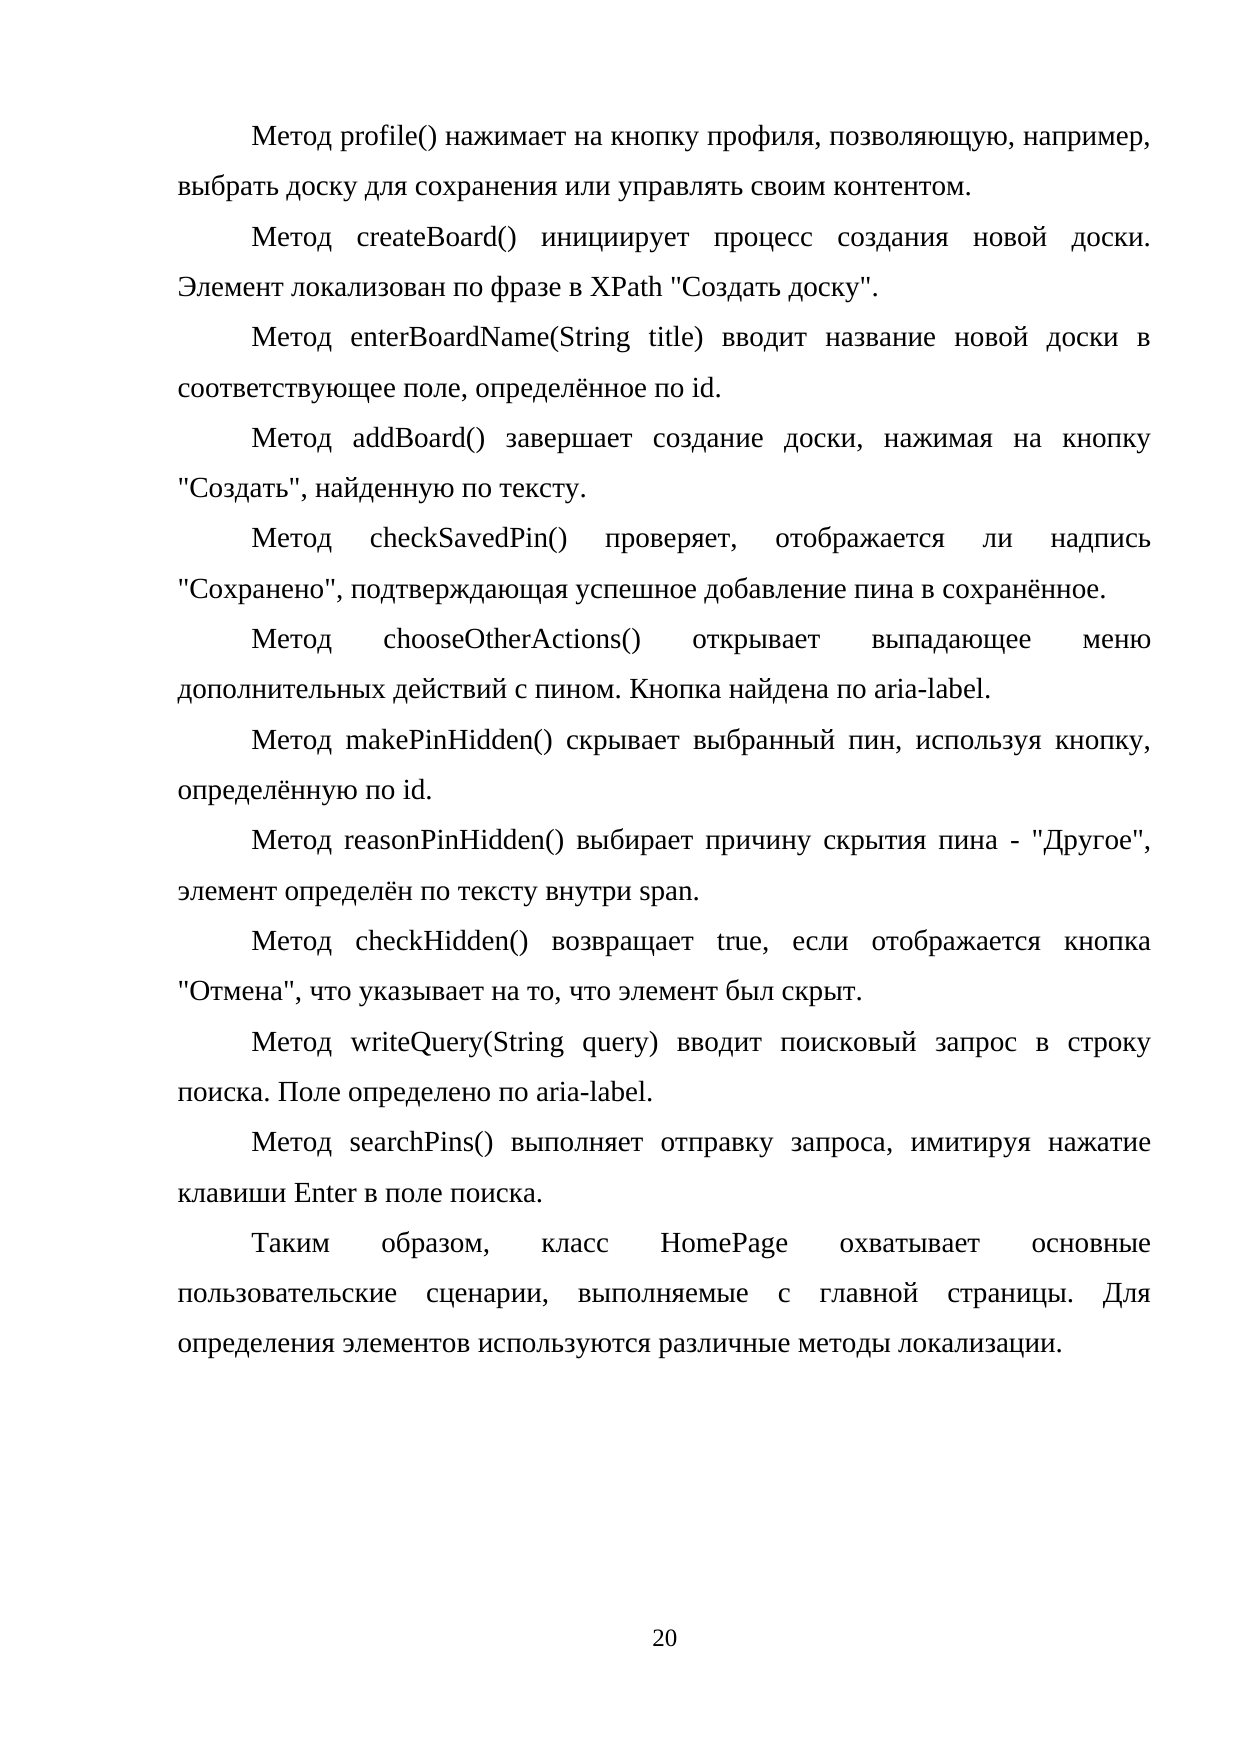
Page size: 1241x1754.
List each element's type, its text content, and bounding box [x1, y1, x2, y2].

text Метод profile() нажимает на кнопку профиля, позволяющую, например, выбрать доску для сохранения или управлять своим контентом. [177, 118, 1152, 202]
text Метод reasonPinHidden() выбирает причину скрытия пина - "Другое", элемент определён по тексту внутри span. [177, 822, 1152, 906]
text Метод addBoard() завершает создание доски, нажимая на кнопку "Создать", найденную по тексту. [177, 420, 1152, 504]
text Таким образом, класс HomePage охватывает основные пользовательские сценарии, выполняемые с главной страницы. Для определения элементов используются различные методы локализации. [177, 1225, 1152, 1359]
text Метод enterBoardName(String title) вводит название новой доски в соответствующее поле, определённое по id. [177, 319, 1152, 403]
text Метод checkSavedPin() проверяет, отображается ли надпись "Сохранено", подтверждающая успешное добавление пина в сохранённое. [177, 521, 1152, 604]
text Метод createBoard() инициирует процесс создания новой доски. Элемент локализован по фразе в XPath "Создать доску". [177, 219, 1152, 303]
text Метод checkHidden() возвращает true, если отображается кнопка "Отмена", что указывает на то, что элемент был скрыт. [177, 923, 1152, 1007]
text Метод searchPins() выполняет отправку запроса, имитируя нажатие клавиши Enter в поле поиска. [177, 1124, 1152, 1208]
text Метод chooseOtherActions() открывает выпадающее меню дополнительных действий с пином. Кнопка найдена по aria-label. [177, 621, 1152, 705]
text Метод writeQuery(String query) вводит поисковый запрос в строку поиска. Поле определено по aria-label. [177, 1024, 1152, 1108]
text Метод makePinHidden() скрывает выбранный пин, используя кнопку, определённую по id. [177, 722, 1152, 806]
